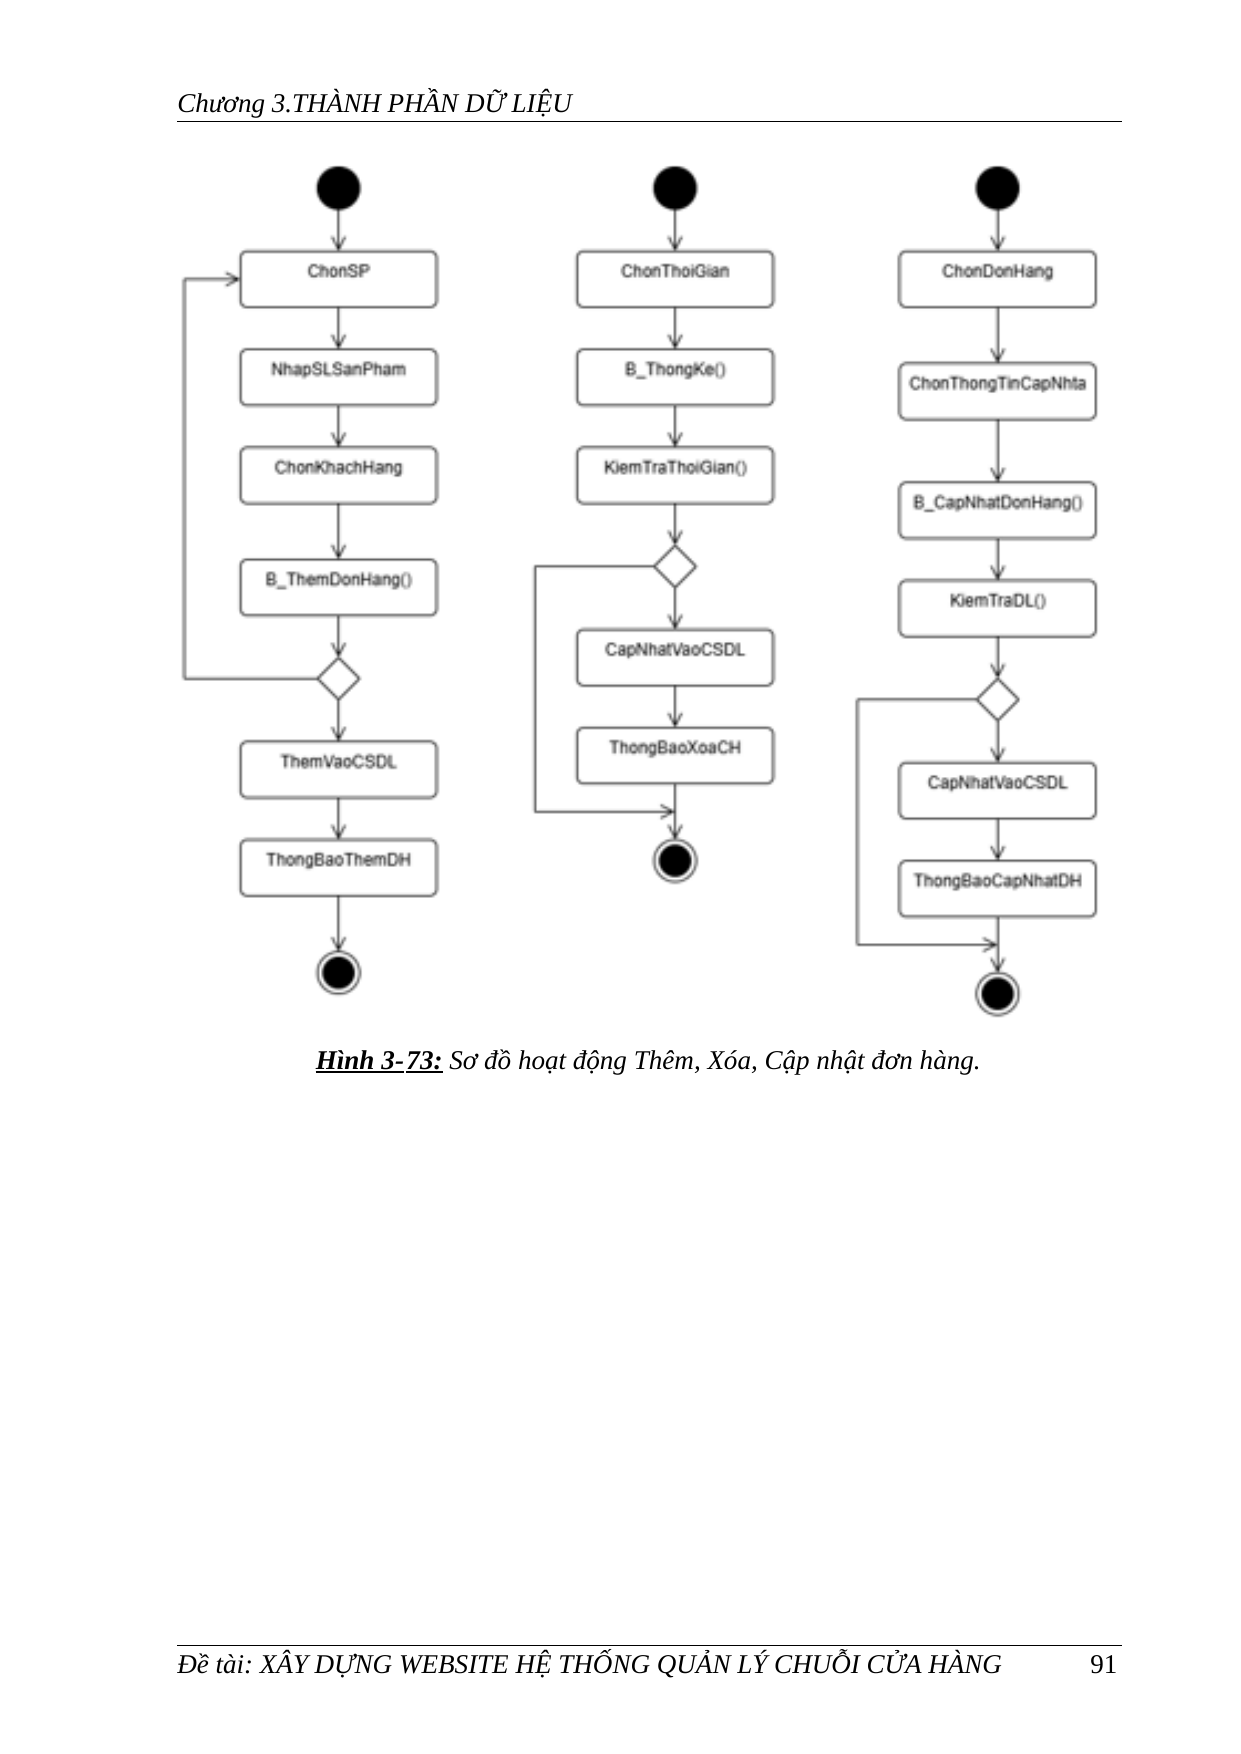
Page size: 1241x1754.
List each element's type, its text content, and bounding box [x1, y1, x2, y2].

picture [177, 165, 1113, 1024]
